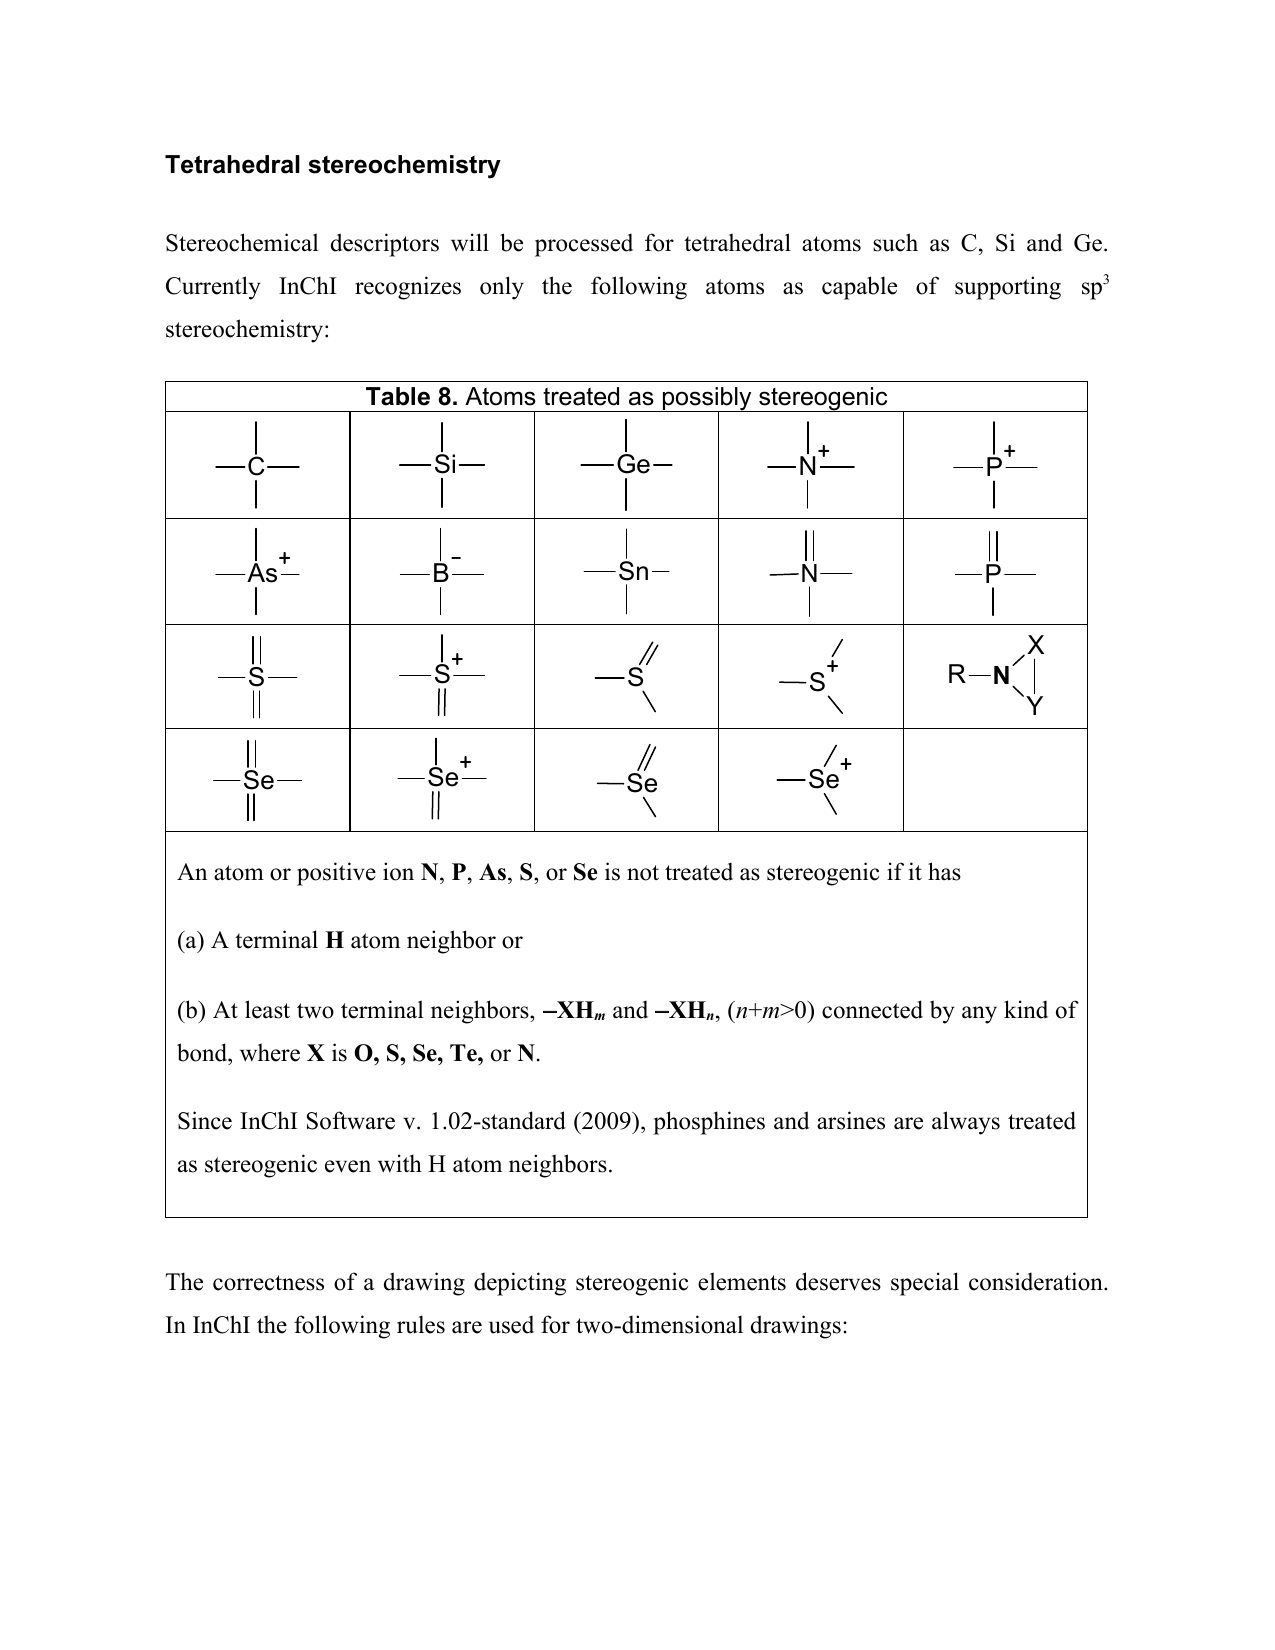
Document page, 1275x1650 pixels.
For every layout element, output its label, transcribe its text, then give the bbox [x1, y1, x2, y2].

table_cell An atom or positive ion N, P, As, S, or Se is not treated as stereogenic if it has (a) A terminal H atom neighbor or (b) At least two terminal neighbors, XHm and XHn, (n+m>0) connected by any kind of bond, where X is O, S, Se, Te, or N. Since InChI Software v. 1.02-standard (2009), phosphines and arsines are always treated as stereogenic even with H atom neighbors. [166, 832, 1087, 1217]
table_cell [719, 625, 903, 728]
table_cell [351, 519, 534, 624]
text Stereochemical descriptors will be processed for tetrahedral atoms such as C, Si and Ge. Currently InChI recognizes only the following atoms as capable of supporting sp3 stereochemistry: [165, 228, 1110, 343]
table_cell [535, 729, 718, 831]
table_cell [904, 519, 1087, 624]
table_cell [535, 625, 718, 728]
table_cell [719, 729, 903, 831]
text The correctness of a drawing depicting stereogenic elements deserves special consideration. In InChI the following rules are used for two-dimensional drawings: [165, 1267, 1110, 1338]
table_cell [166, 412, 349, 518]
table_cell [719, 519, 903, 624]
table_cell [904, 625, 1087, 728]
table_cell [535, 519, 718, 624]
table_cell [166, 729, 349, 831]
table_cell [351, 625, 534, 728]
table_cell [535, 412, 718, 518]
table_header Table 8. Atoms treated as possibly stereogenic [166, 382, 1087, 411]
table_cell [904, 412, 1087, 518]
table_cell [166, 625, 349, 728]
table_cell [351, 412, 534, 518]
table_cell [904, 729, 1087, 831]
table_cell [166, 519, 349, 624]
subtitle Tetrahedral stereochemistry [165, 150, 1110, 179]
table_cell [719, 412, 903, 518]
table_cell [351, 729, 534, 831]
